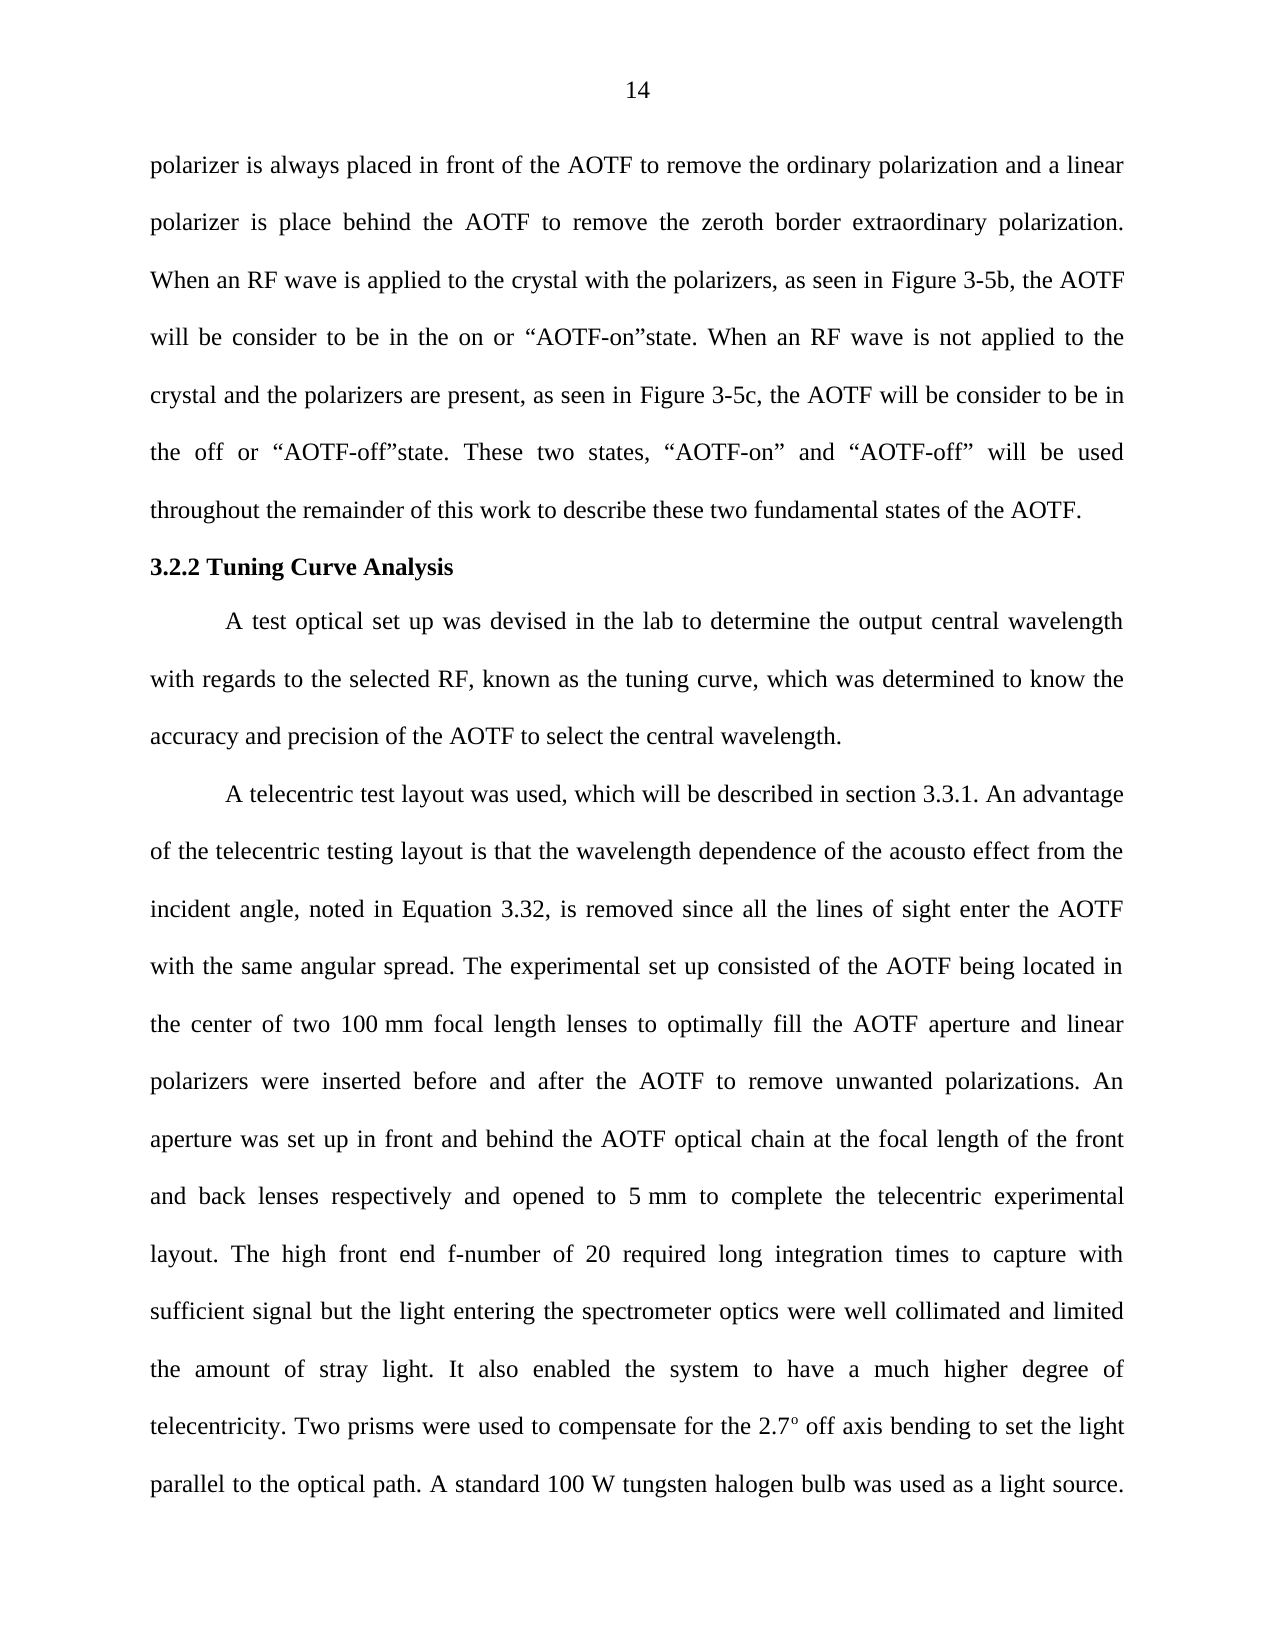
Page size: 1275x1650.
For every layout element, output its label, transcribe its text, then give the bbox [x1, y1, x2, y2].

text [150, 779, 1125, 1497]
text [150, 150, 1125, 524]
subtitle 3.2.2 Tuning Curve Analysis [150, 552, 1125, 581]
text A test optical set up was devised in the lab to determine the output central wavelength with regards to the selected RF, known as the tuning curve, which was determined to know the accuracy and precision of the AOTF to select the central wavelength. [150, 606, 1125, 750]
